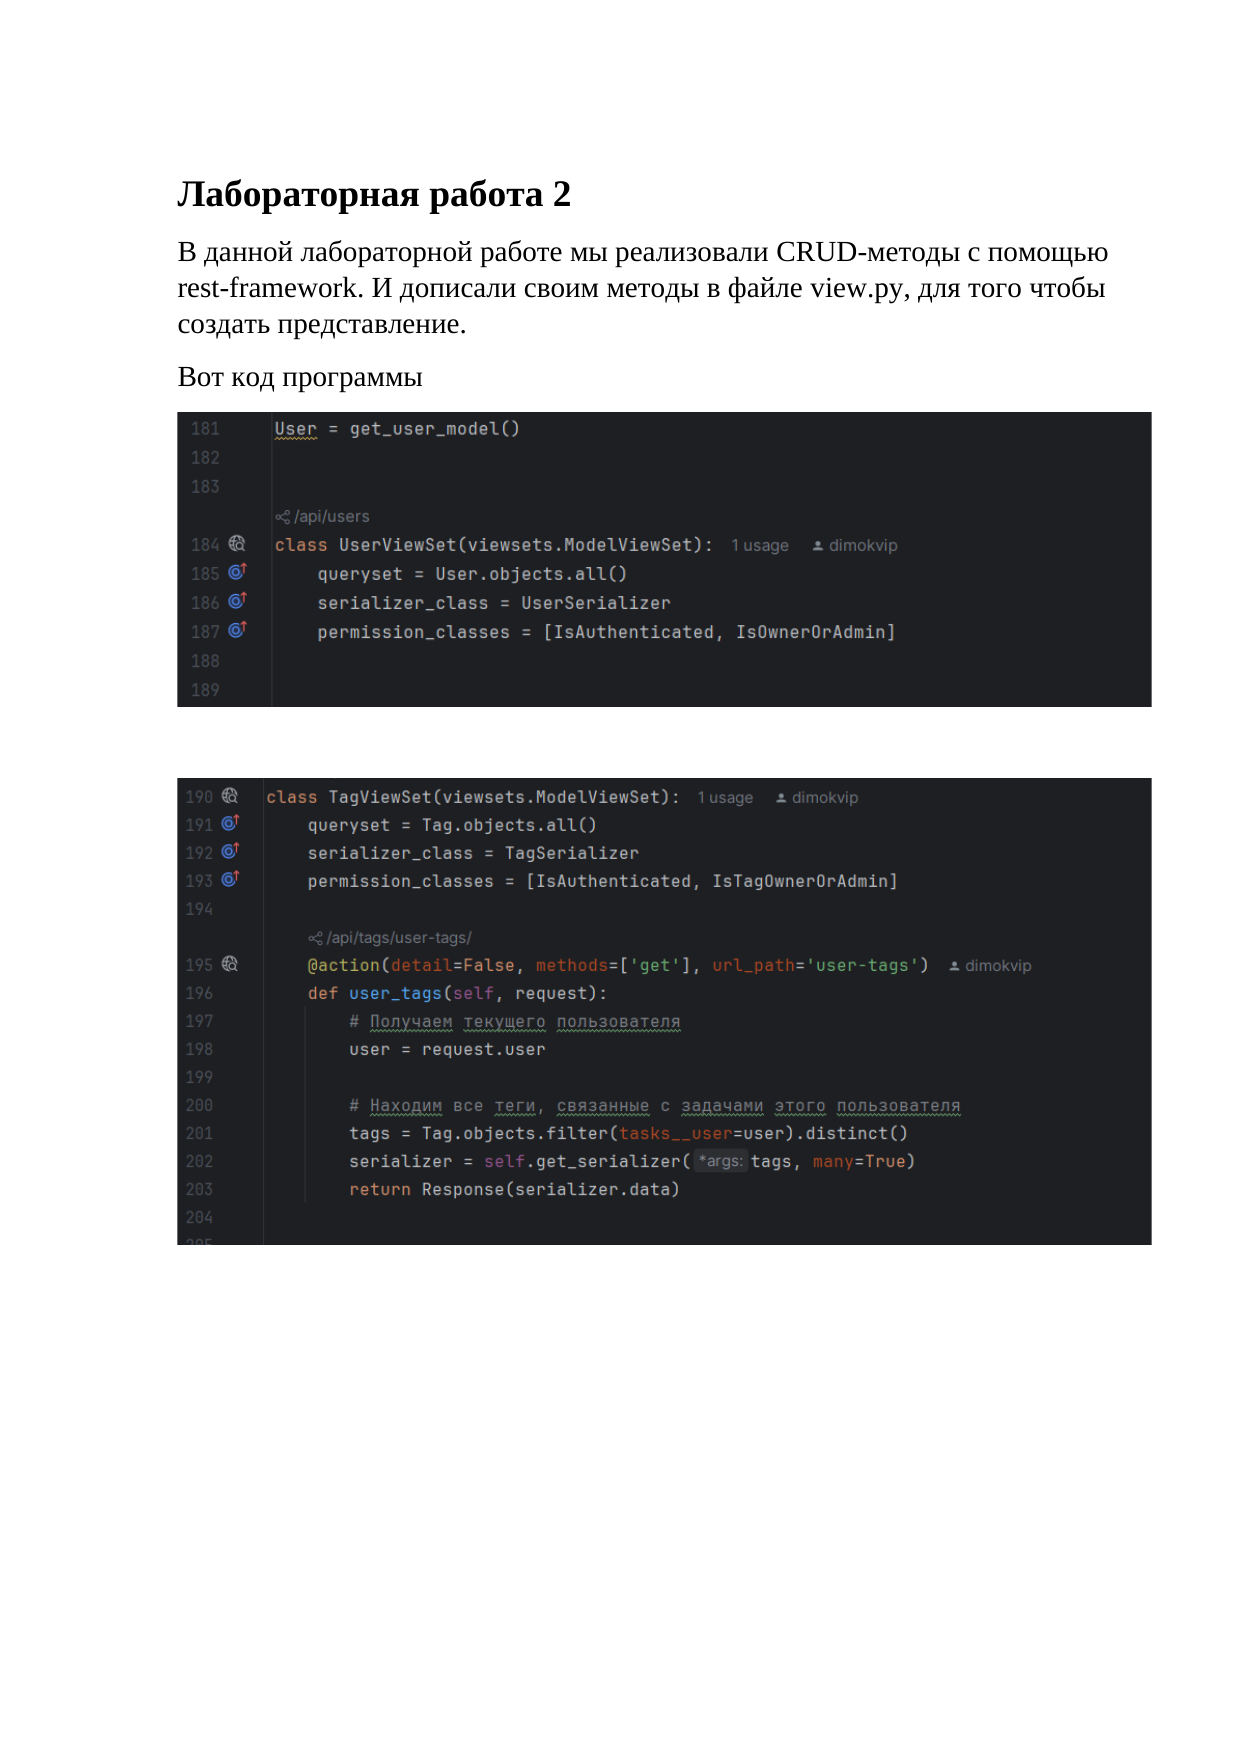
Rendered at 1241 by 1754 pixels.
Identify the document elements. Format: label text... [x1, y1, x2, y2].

text В данной лабораторной работе мы реализовали CRUD-методы с помощью rest-framework. И дописали своим методы в файле view.py, для того чтобы создать представление. [177, 234, 1152, 340]
picture [177, 778, 1152, 1245]
picture [177, 412, 1152, 707]
text Вот код программы [177, 359, 1152, 393]
text Лабораторная работа 2 [177, 171, 1152, 214]
